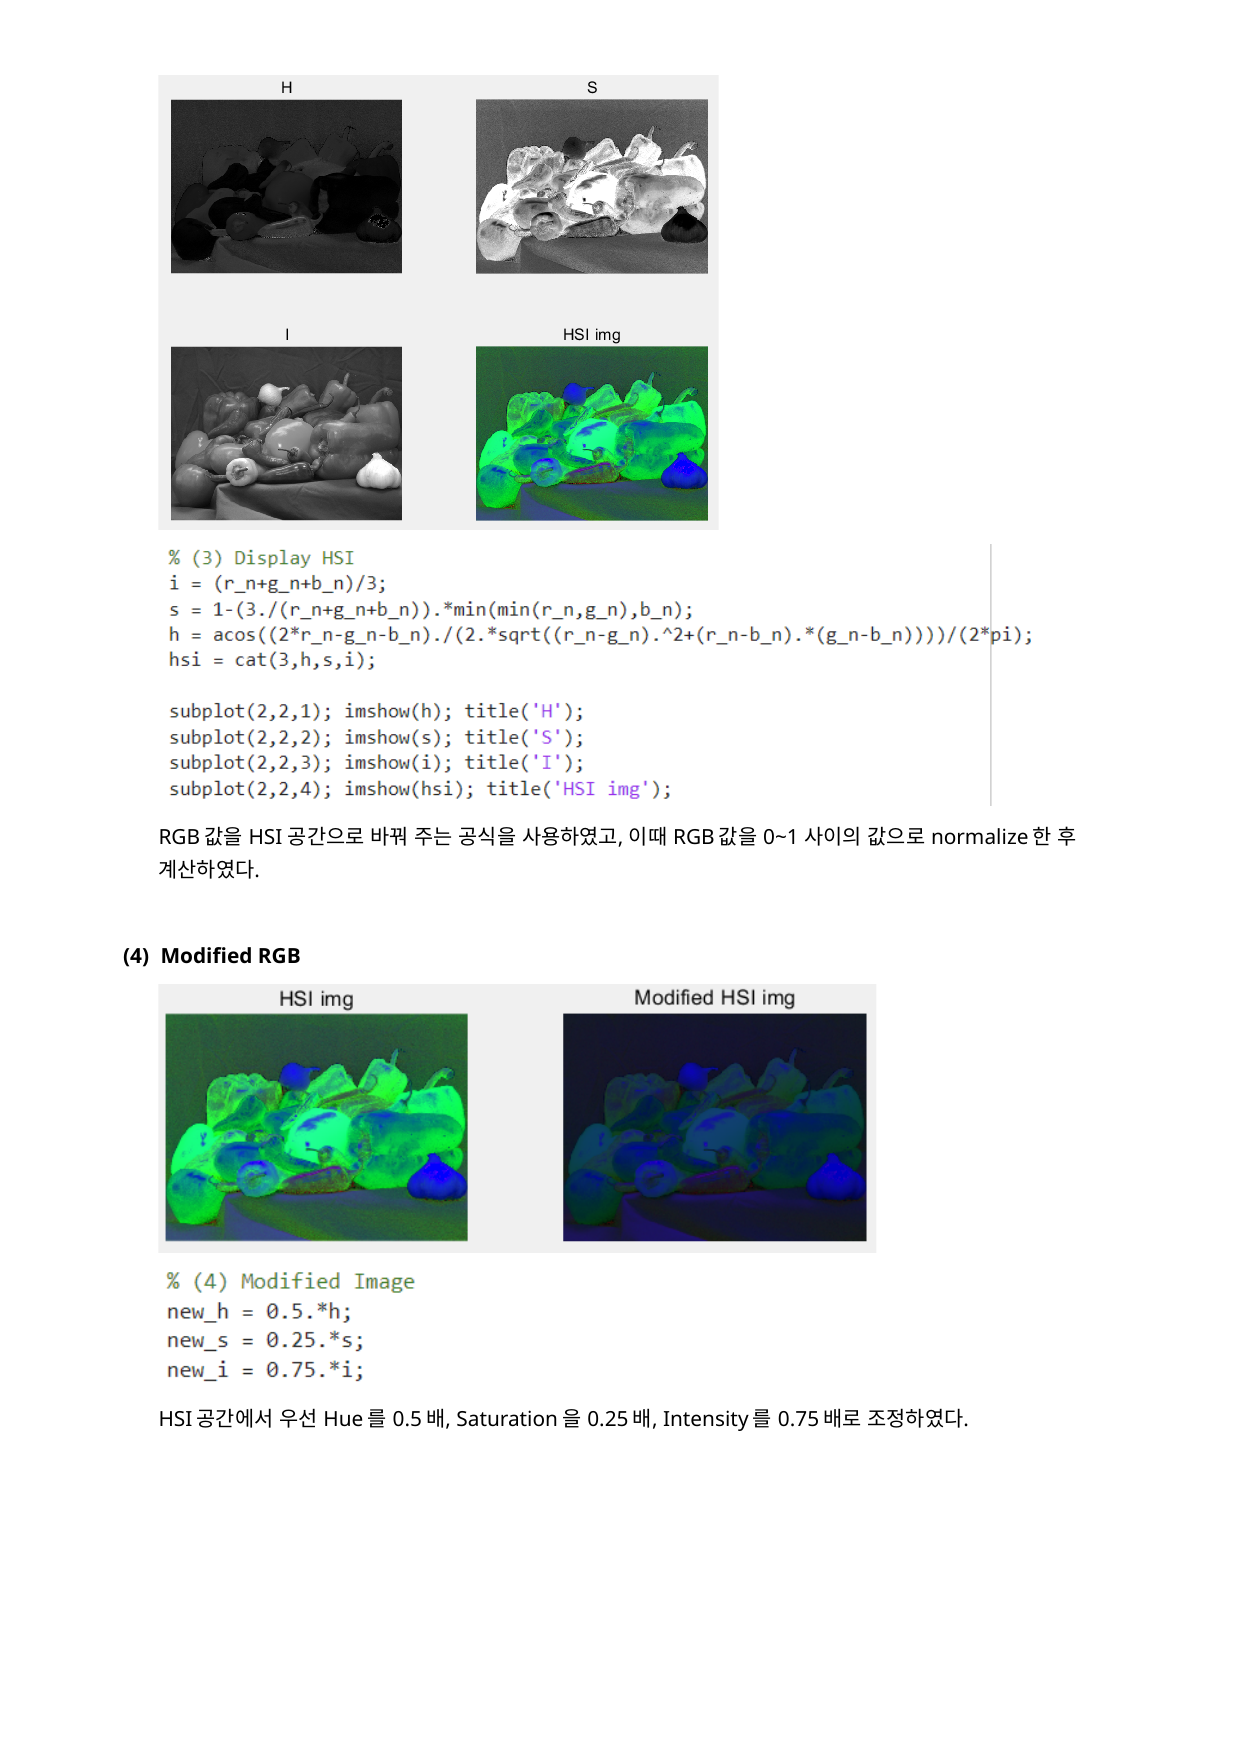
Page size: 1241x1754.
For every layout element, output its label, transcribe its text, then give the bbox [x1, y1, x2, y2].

list HSI공간에서 우선 Hue를 0.5배, Saturation을 0.25배, Intensity를 0.75배로 조정하였다. [158, 1403, 1165, 1433]
list Modified RGB [123, 942, 1165, 970]
picture [158, 544, 1037, 806]
picture [158, 75, 719, 530]
picture [158, 984, 877, 1253]
picture [158, 1267, 424, 1388]
list RGB값을 HSI 공간으로 바꿔 주는 공식을 사용하였고, 이때 RGB값을 0~1 사이의 값으로 normalize한 후 계산하였다. [158, 821, 1165, 883]
